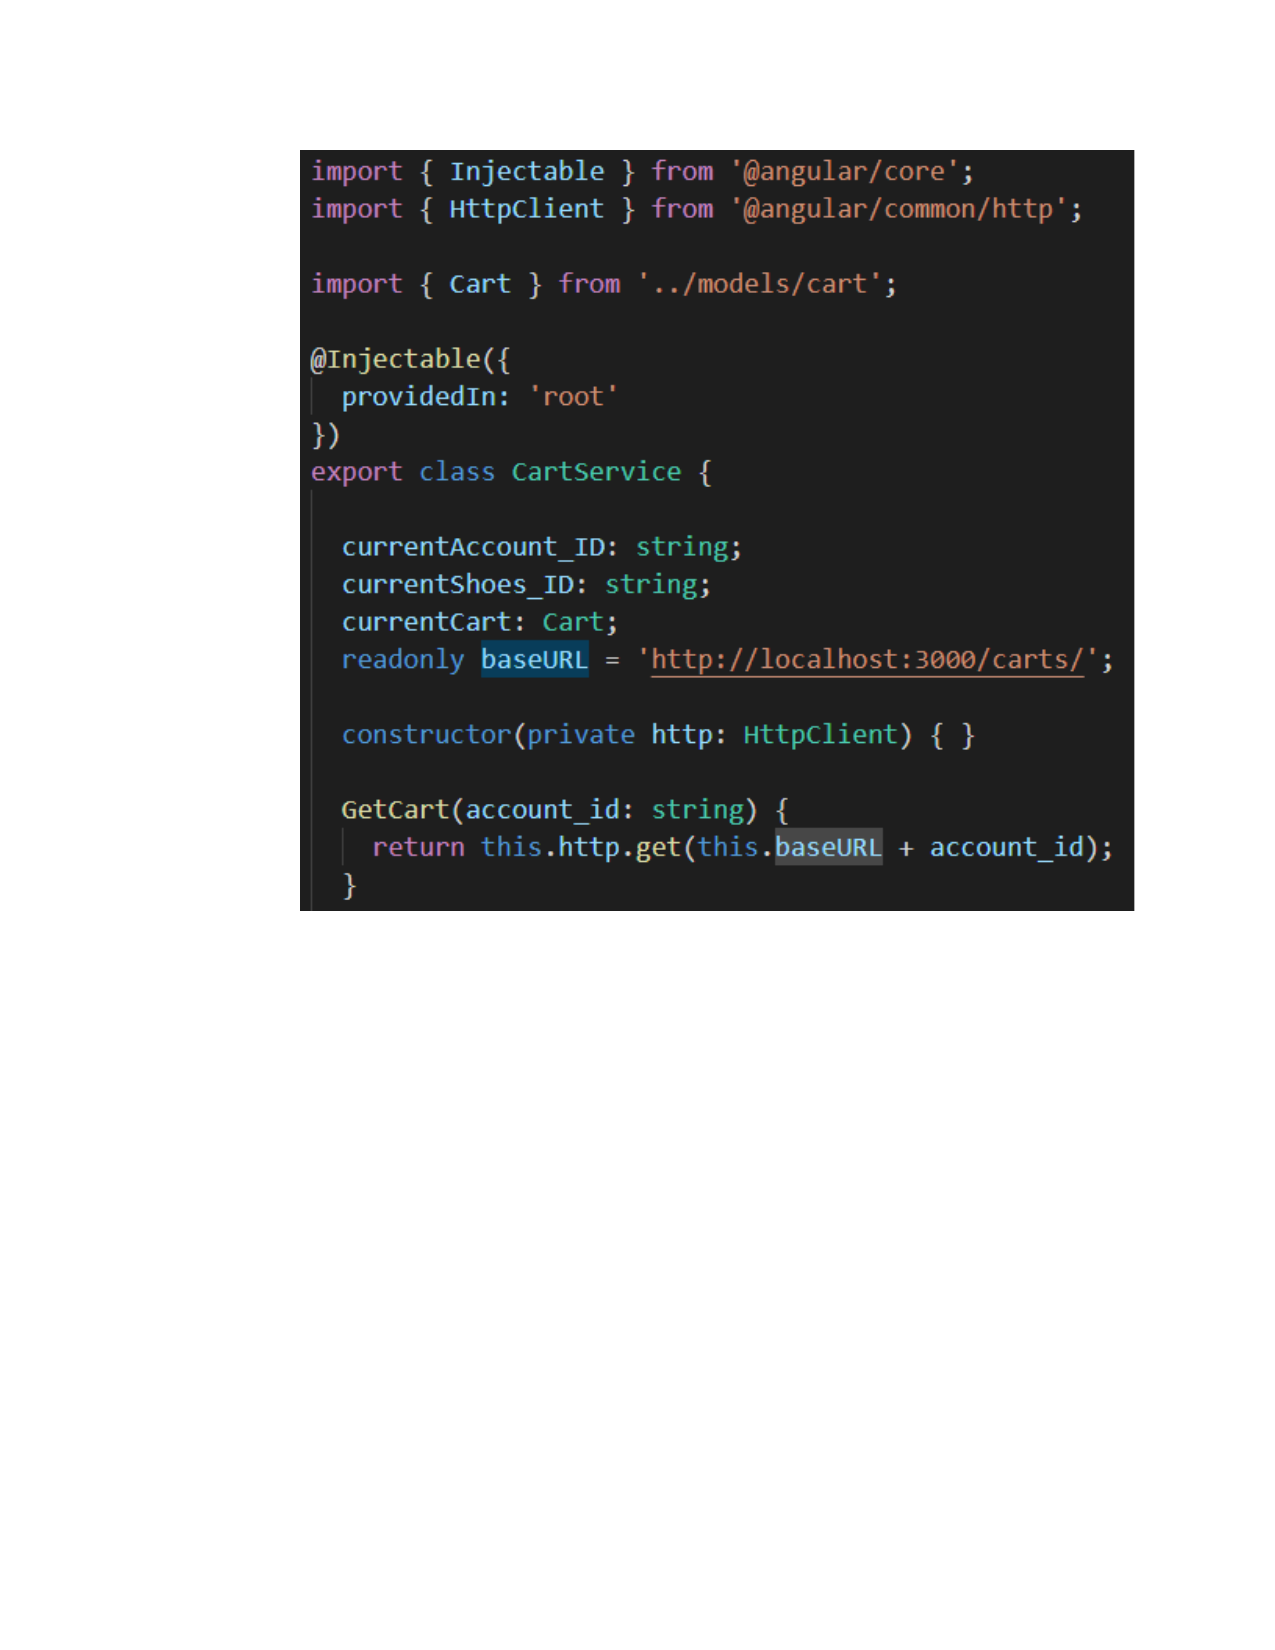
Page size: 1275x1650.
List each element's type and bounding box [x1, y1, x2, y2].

picture [300, 150, 1135, 911]
